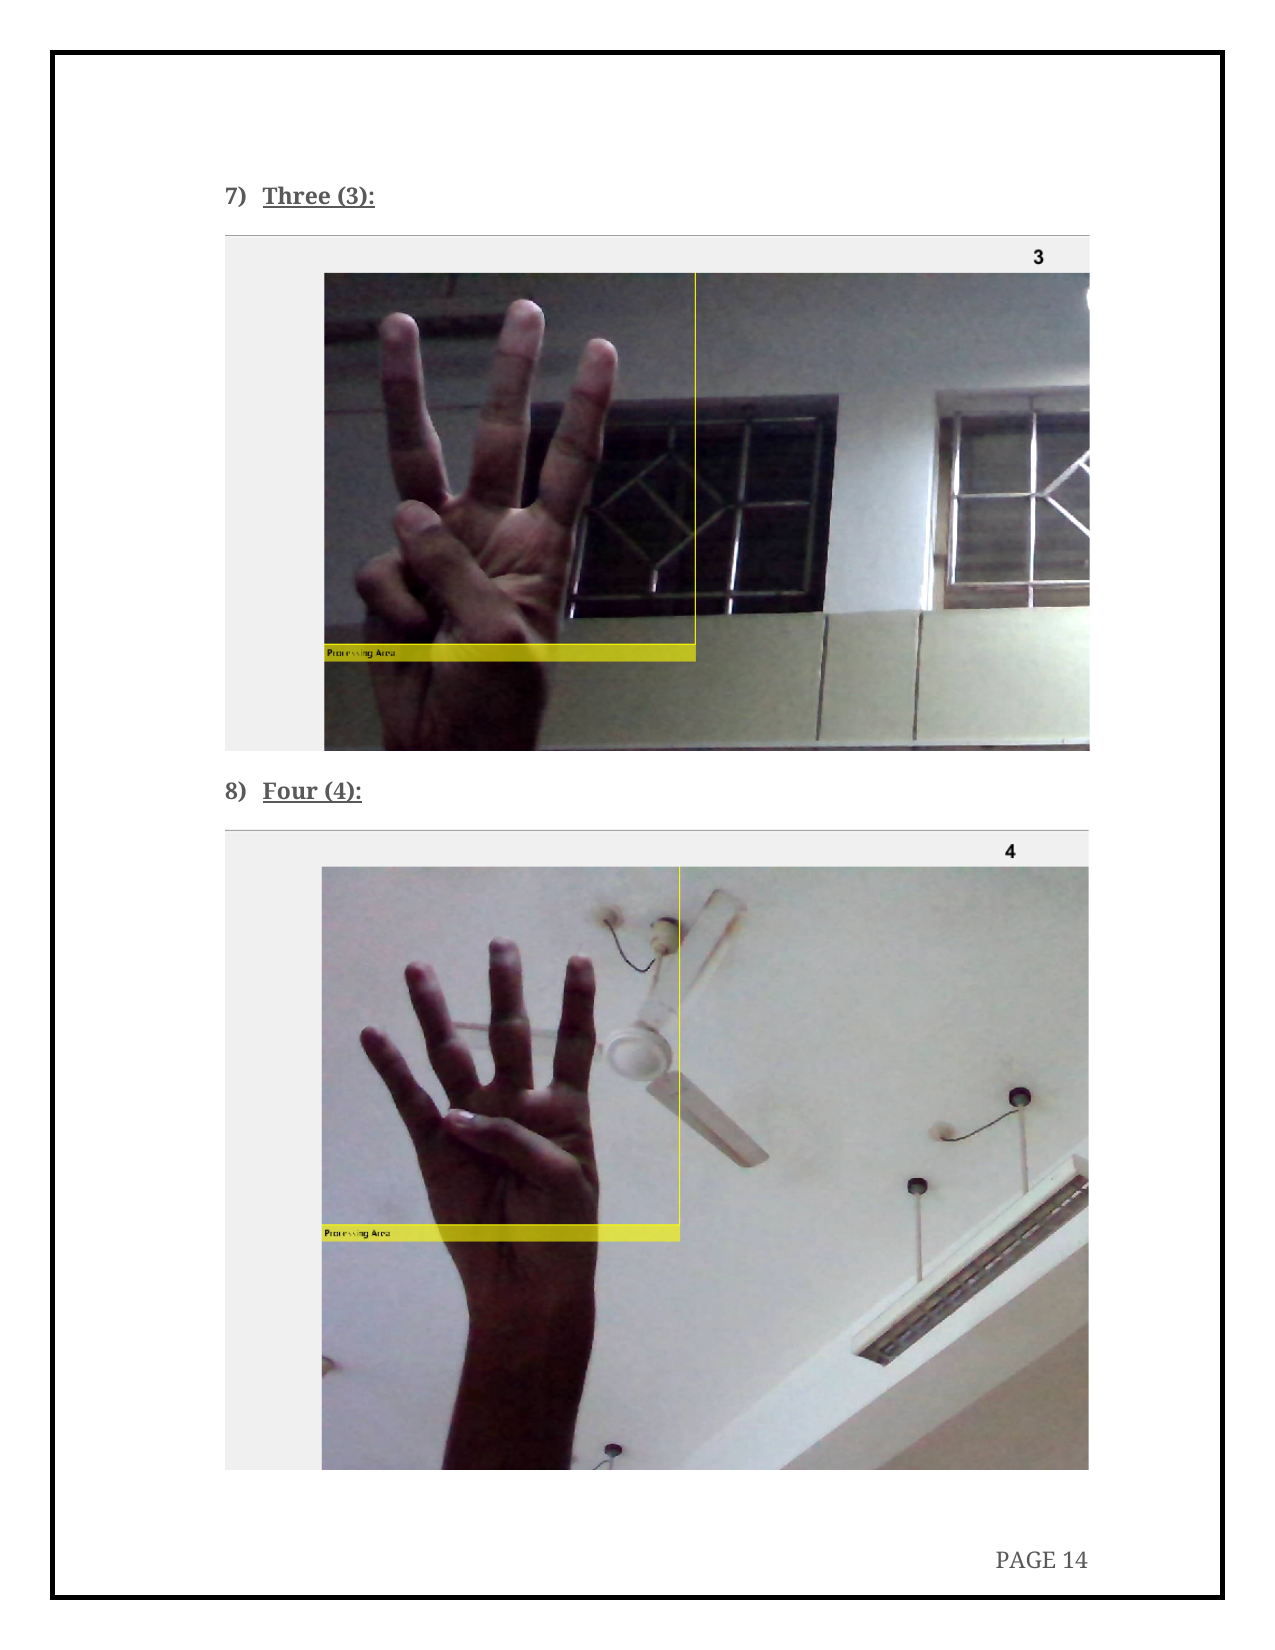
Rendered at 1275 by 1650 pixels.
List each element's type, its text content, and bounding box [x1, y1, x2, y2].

picture [225, 235, 1090, 751]
picture [225, 829, 1089, 1470]
list Three (3): [225, 180, 1087, 211]
list Four (4): [225, 774, 1087, 806]
